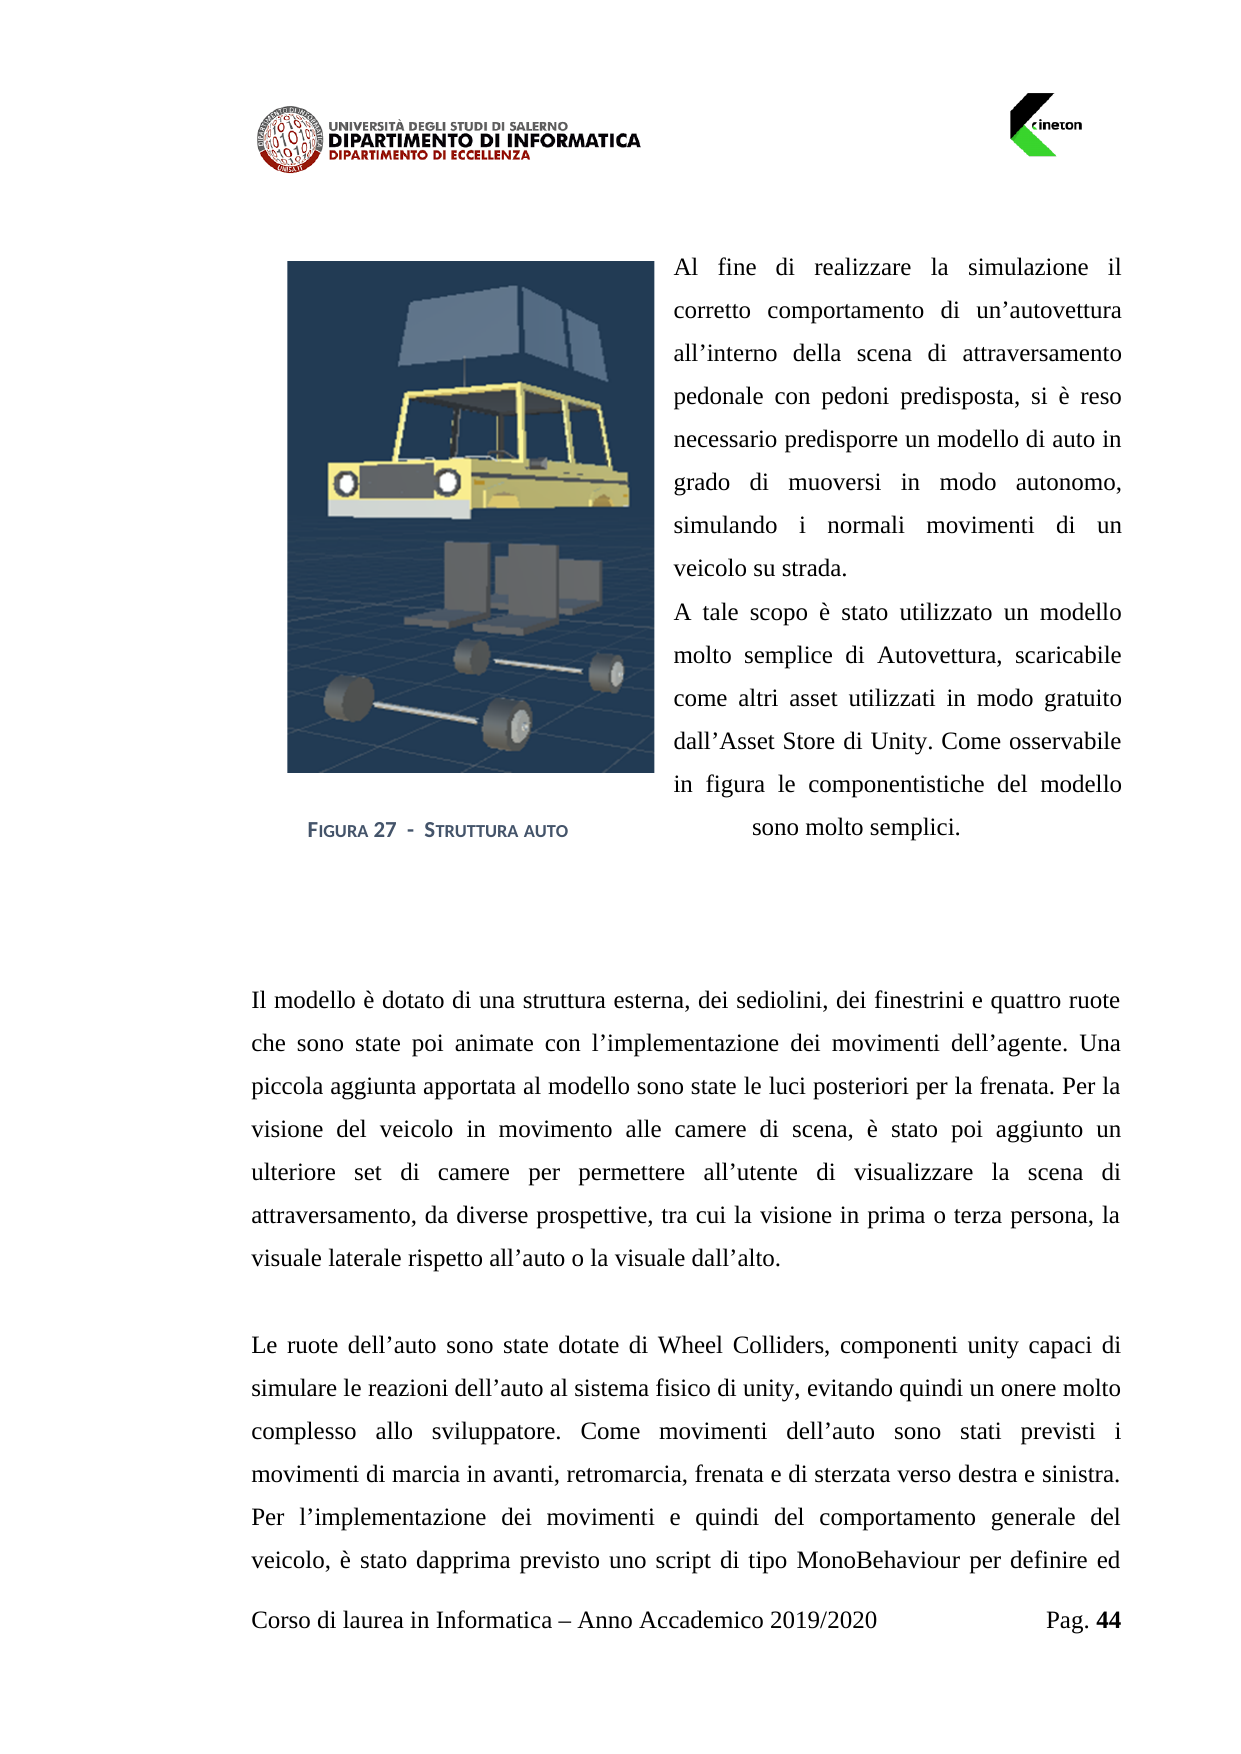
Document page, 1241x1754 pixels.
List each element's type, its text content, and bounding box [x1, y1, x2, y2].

text Al fine di realizzare la simulazione il corretto comportamento di un’autovettura all’interno della scena di attraversamento pedonale con pedoni predisposta, si è reso necessario predisporre un modello di auto in grado di muoversi in modo autonomo, simulando i normali movimenti di un veicolo su strada. [251, 252, 1122, 582]
picture [285, 261, 654, 771]
text Il modello è dotato di una struttura esterna, dei sediolini, dei finestrini e quattro ruote che sono state poi animate con l’implementazione dei movimenti dell’agente. Una piccola aggiunta apportata al modello sono state le luci posteriori per la frenata. Per la visione del veicolo in movimento alle camere di scena, è stato poi aggiunto un ulteriore set di camere per permettere all’utente di visualizzare la scena di attraversamento, da diverse prospettive, tra cui la visione in prima o terza persona, la visuale laterale rispetto all’auto o la visuale dall’alto. [251, 985, 1122, 1272]
picture [251, 102, 645, 177]
picture [987, 73, 1102, 177]
text A tale scopo è stato utilizzato un modello molto semplice di Autovettura, scaricabile come altri asset utilizzati in modo gratuito dall’Asset Store di Unity. Come osservabile in figura le componentistiche del modello sono molto semplici. [251, 597, 1122, 841]
